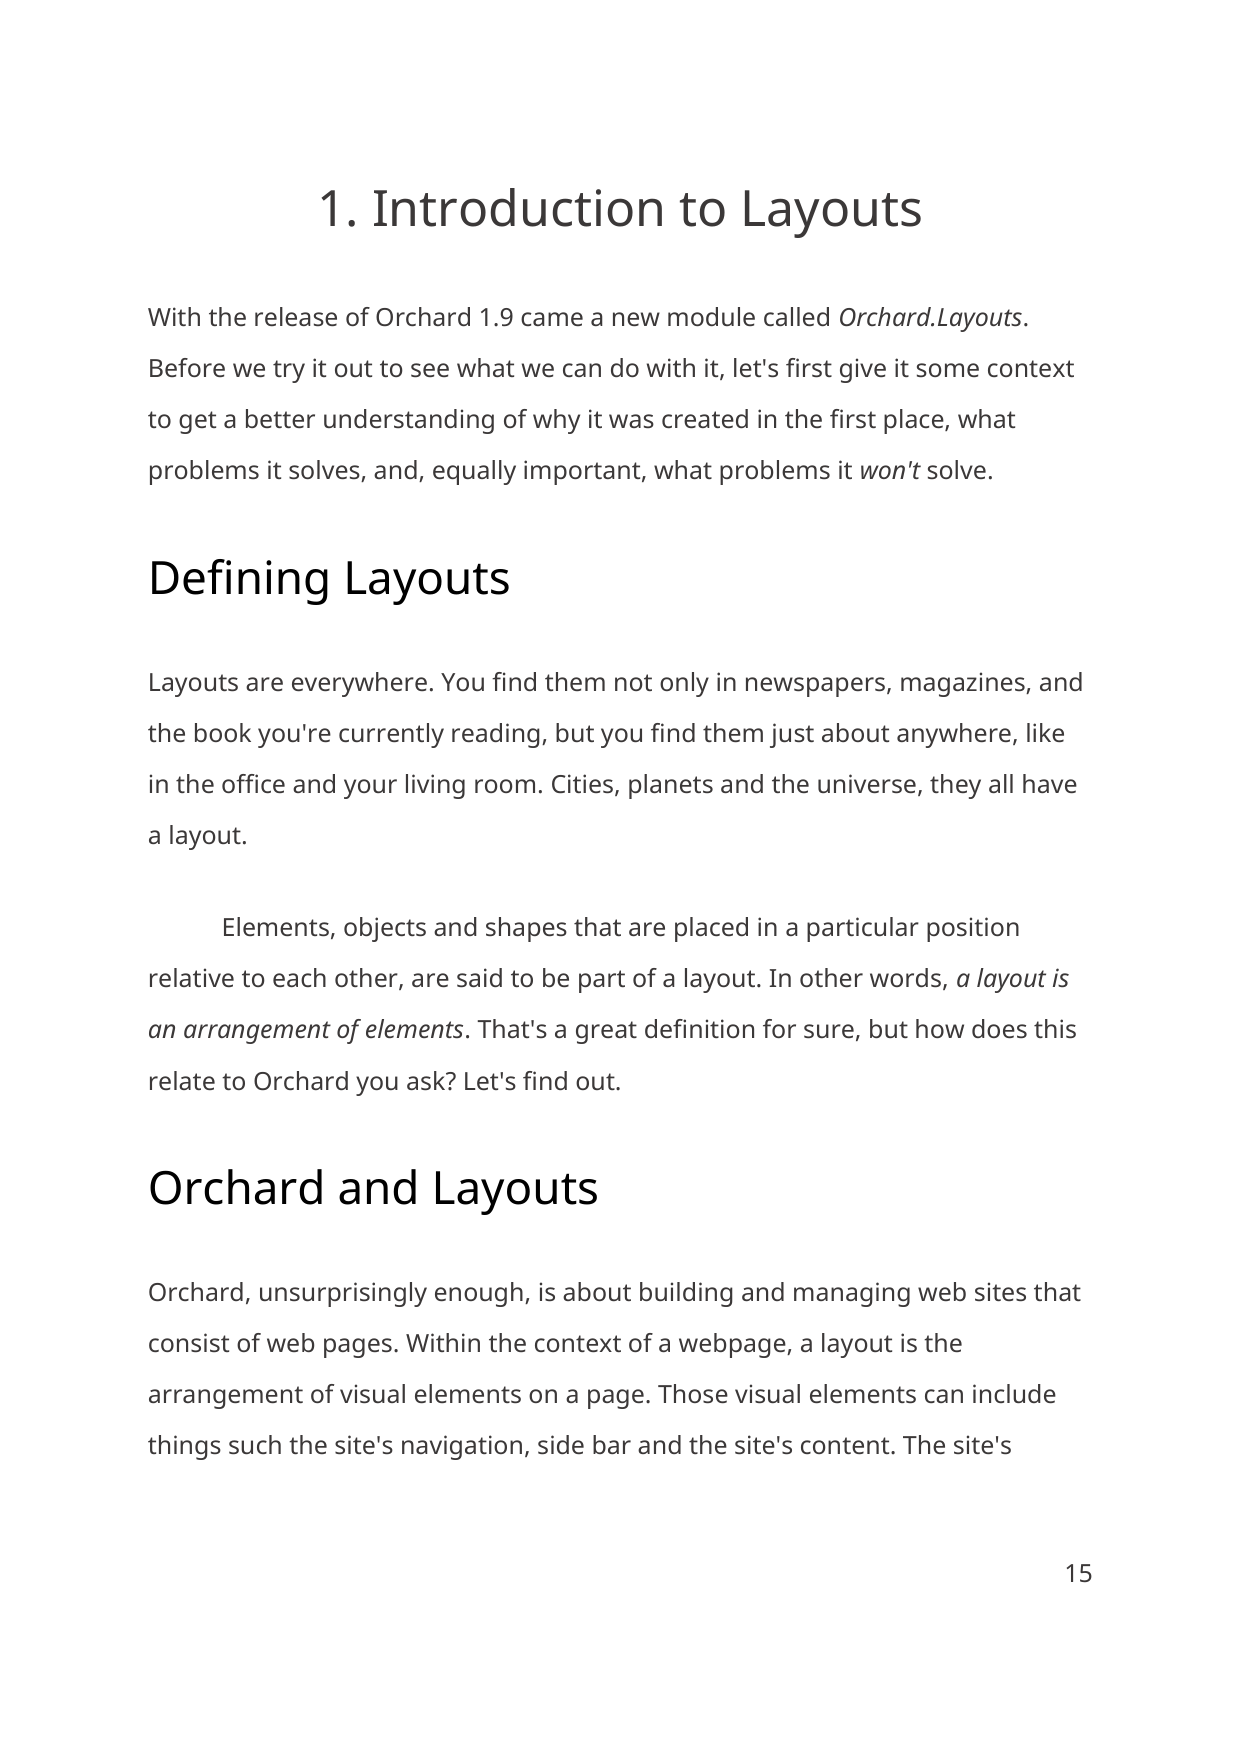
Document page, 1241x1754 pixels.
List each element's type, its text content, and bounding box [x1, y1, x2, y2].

text Elements, objects and shapes that are placed in a particular position relative to each other, are said to be part of a layout. In other words, a layout is an arrangement of elements. That's a great definition for sure, but how does this relate to Orchard you ask? Let's find out. [148, 910, 1093, 1097]
subtitle Defining Layouts [148, 546, 1093, 608]
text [148, 1274, 1093, 1462]
text With the release of Orchard 1.9 came a new module called Orchard.Layouts. Before we try it out to see what we can do with it, let's first give it some context to get a better understanding of why it was created in the first place, what problems it solves, and, equally important, what problems it won't solve. [148, 300, 1093, 487]
text Layouts are everywhere. You find them not only in newspapers, magazines, and the book you're currently reading, but you find them just about anywhere, like in the office and your living room. Cities, planets and the universe, they all have a layout. [148, 664, 1093, 851]
subtitle Introduction to Layouts [148, 173, 1093, 241]
subtitle Orchard and Layouts [148, 1156, 1093, 1218]
